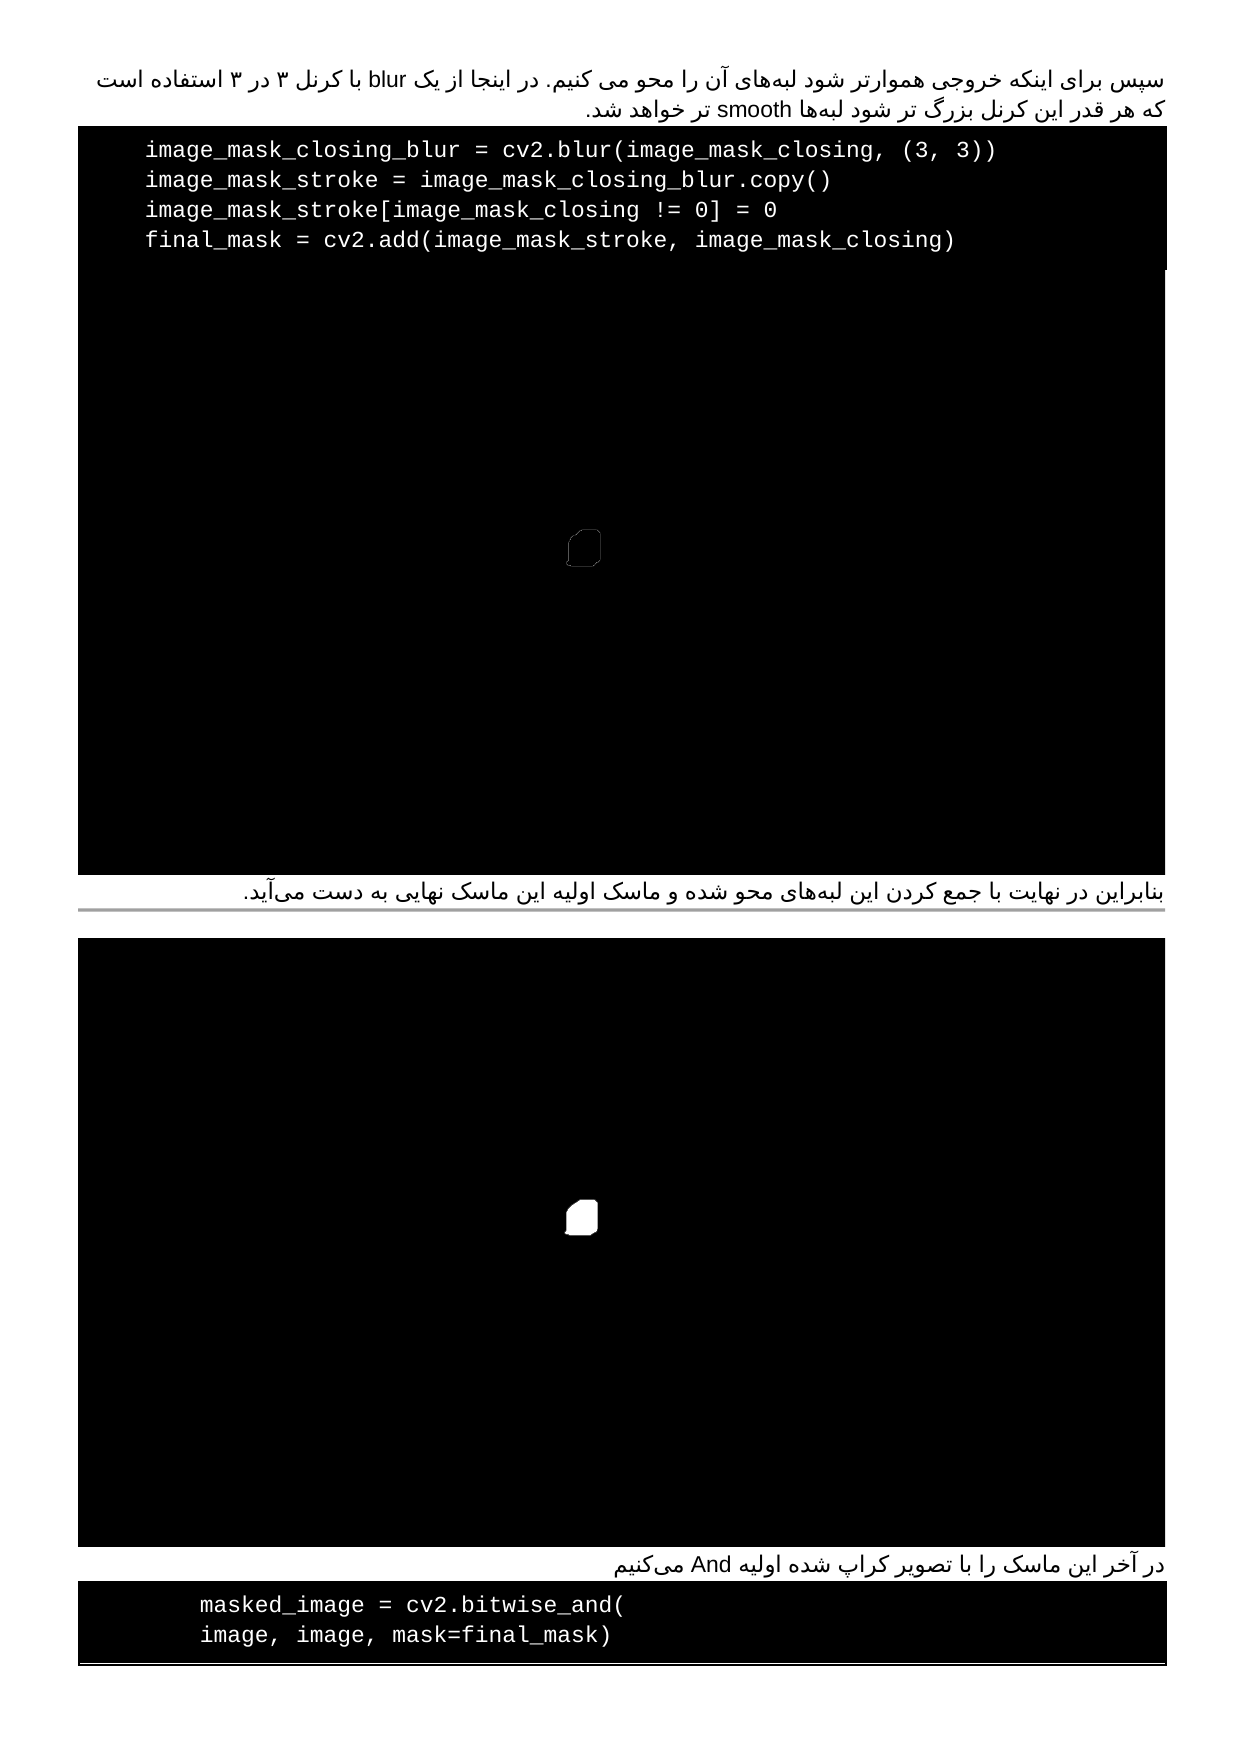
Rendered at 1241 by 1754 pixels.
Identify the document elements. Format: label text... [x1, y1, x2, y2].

text سپس برای اینکه خروجی هموار‌تر شود لبه‌های آن را محو می کنیم. در اینجا از یک blur با کرنل ۳ در ۳ استفاده است که هر قدر این کرنل بزرگ تر شود لبه‌ها smooth تر خواهد شد. [78, 66, 1165, 122]
table_header image_mask_closing_blur = cv2.blur(image_mask_closing, (3, 3)) image_mask_stroke = image_mask_closing_blur.copy() image_mask_stroke[image_mask_closing != 0] = 0 final_mask = cv2.add(image_mask_stroke, image_mask_closing) [80, 128, 1165, 268]
table_header masked_image = cv2.bitwise_and( image, image, mask=final_mask) [80, 1583, 1165, 1663]
picture [78, 938, 1166, 1547]
picture [78, 270, 1166, 875]
text بنابراین در نهایت با جمع کردن این لبه‌های محو شده و ماسک اولیه این ماسک نهایی به دست می‌آید. [78, 878, 1165, 904]
text در آخر این ماسک را با تصویر کراپ شده اولیه And می‌کنیم [78, 1551, 1165, 1577]
